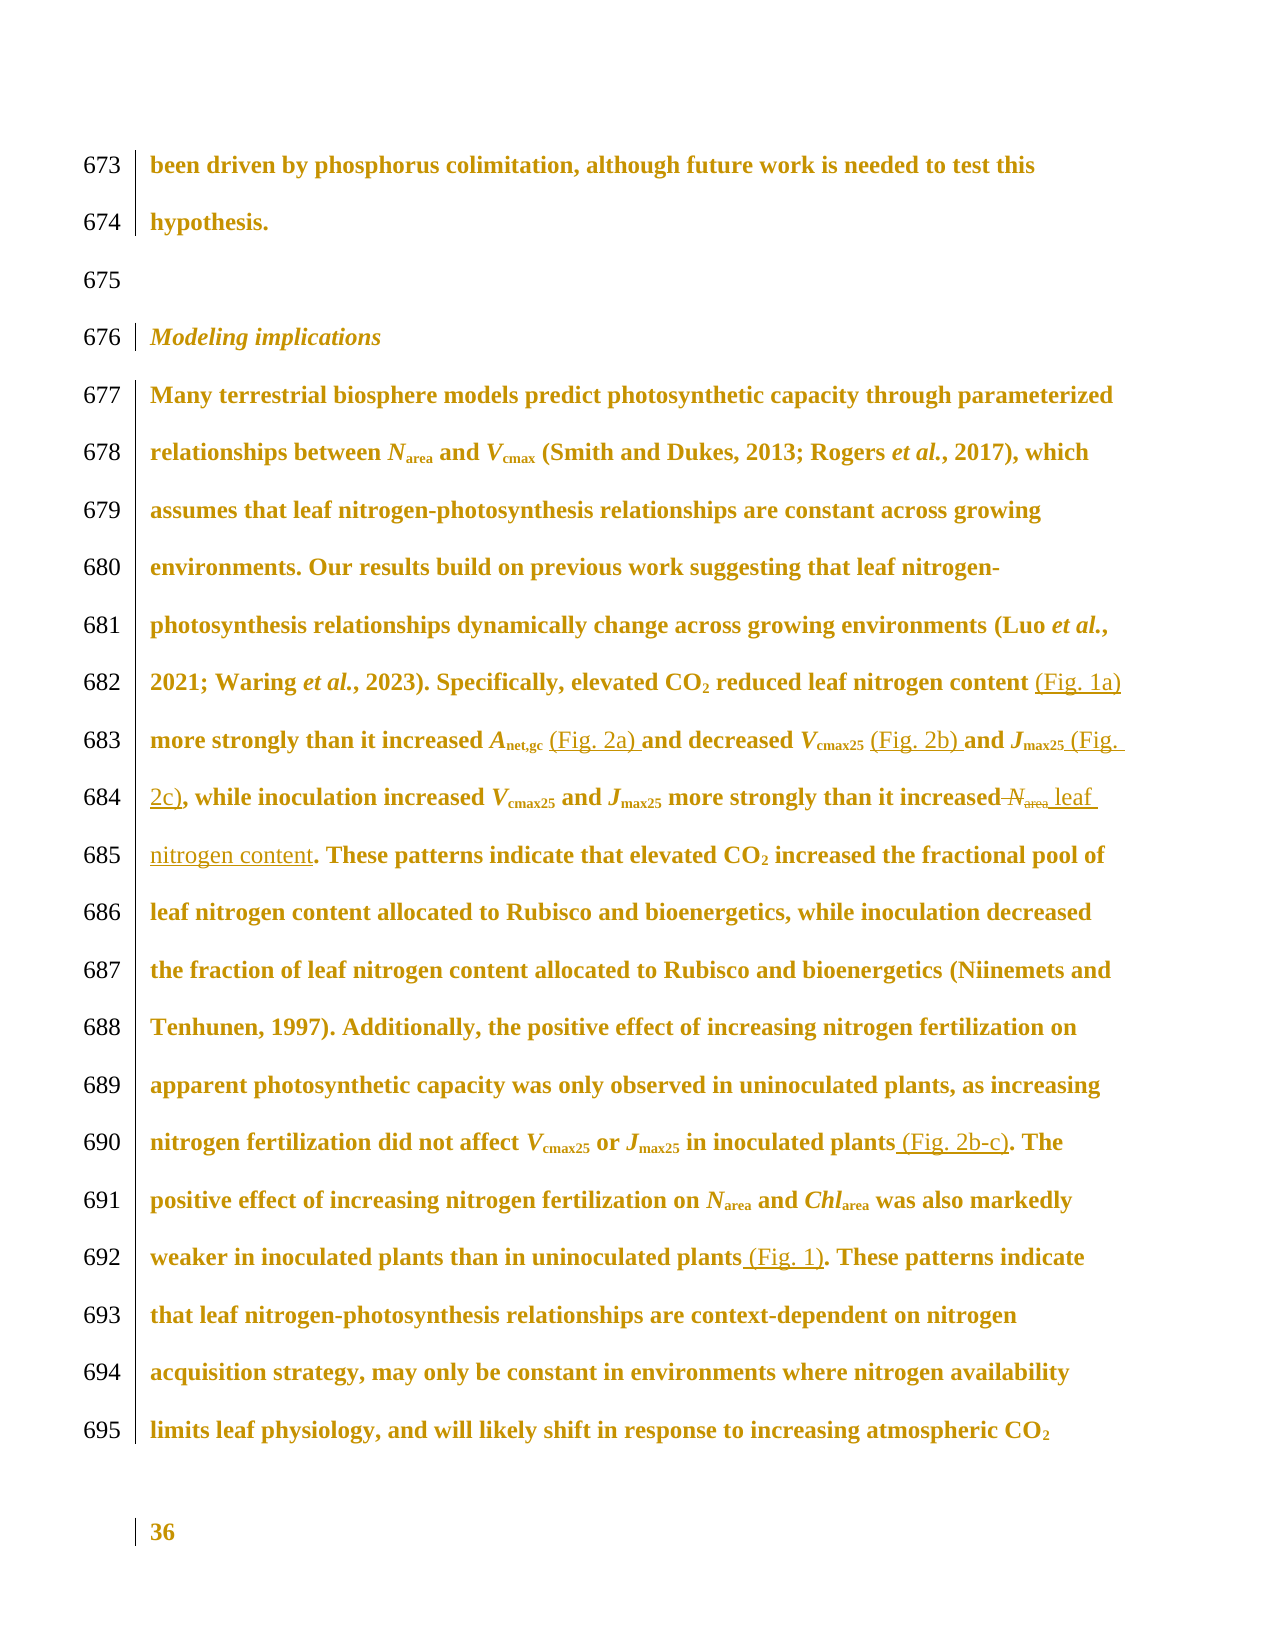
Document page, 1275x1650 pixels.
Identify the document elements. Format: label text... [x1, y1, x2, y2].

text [150, 150, 1125, 236]
text Modeling implications [150, 322, 1125, 351]
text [150, 380, 1125, 1444]
